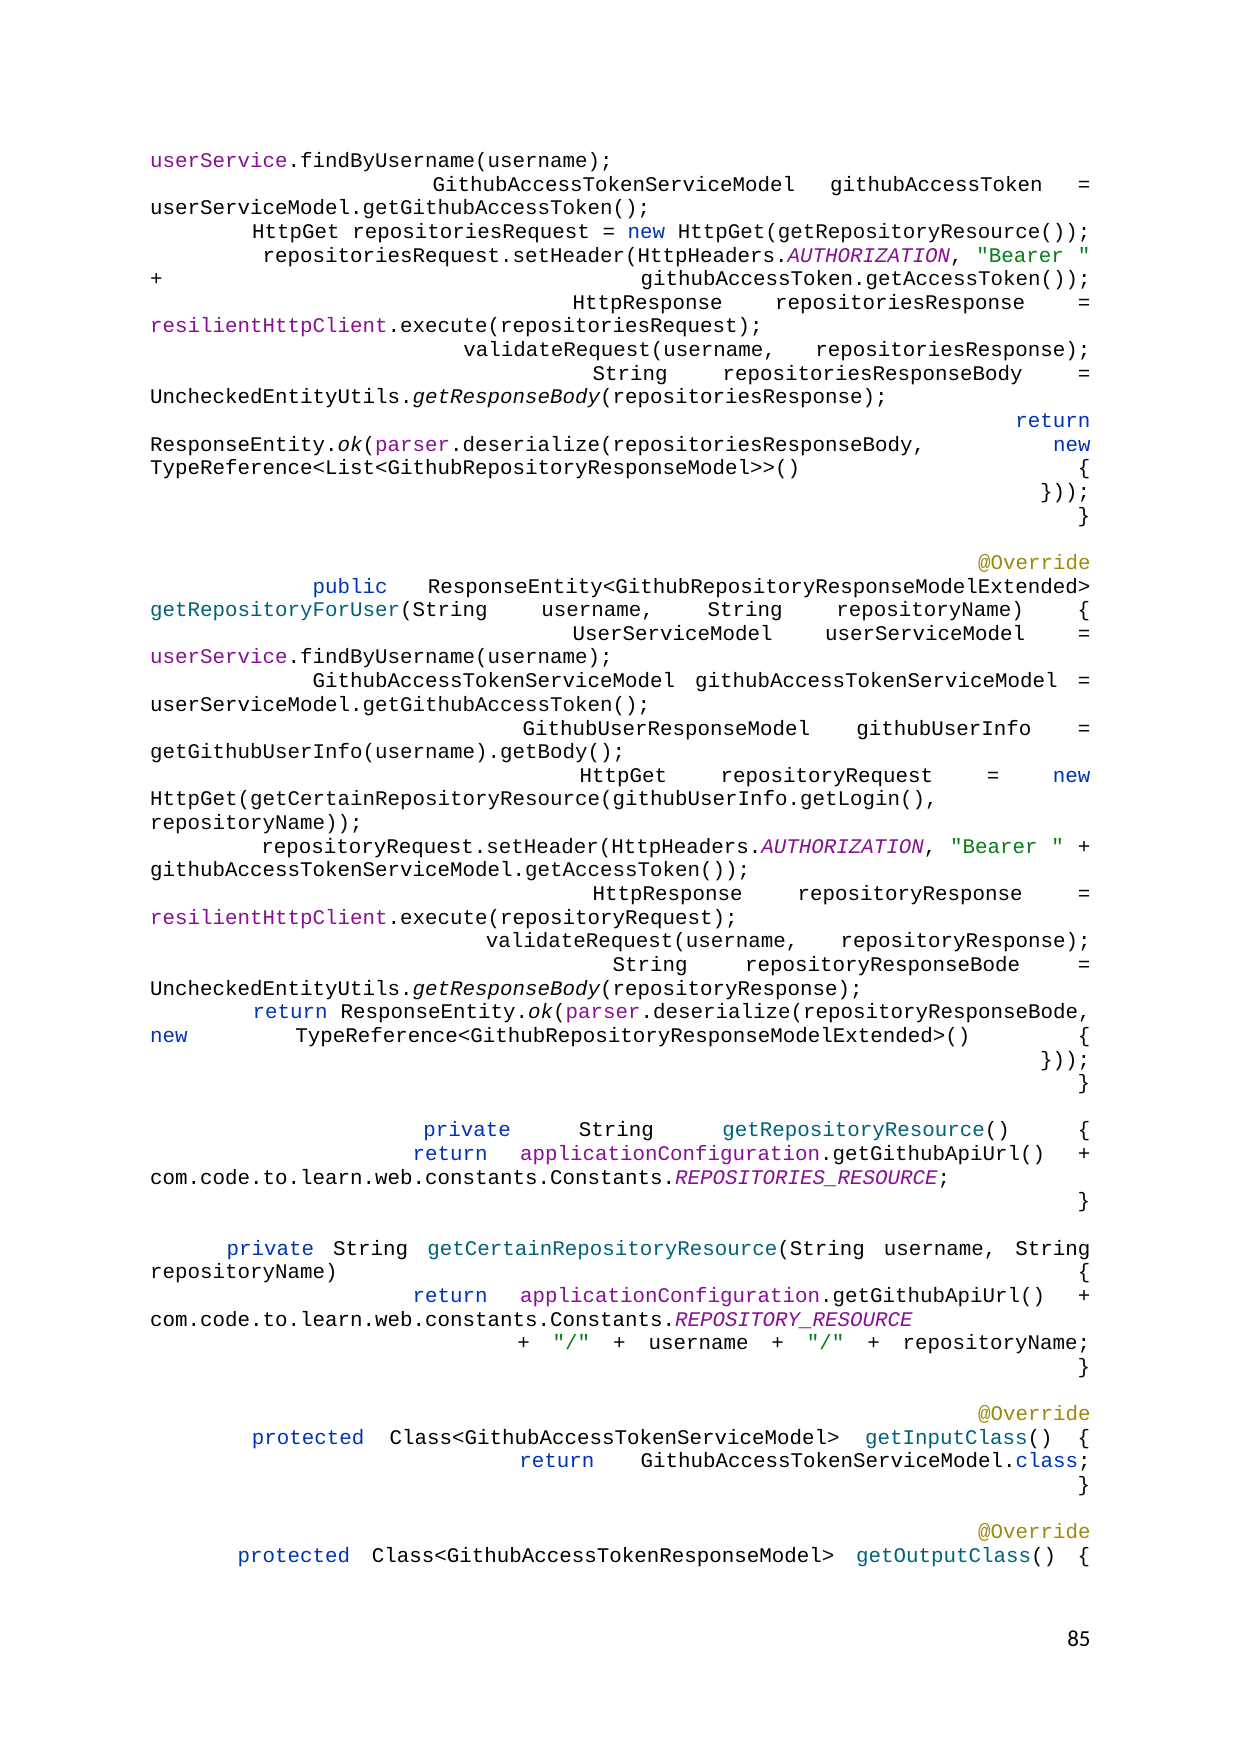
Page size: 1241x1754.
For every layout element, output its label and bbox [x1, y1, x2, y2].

text [150, 150, 1090, 1569]
